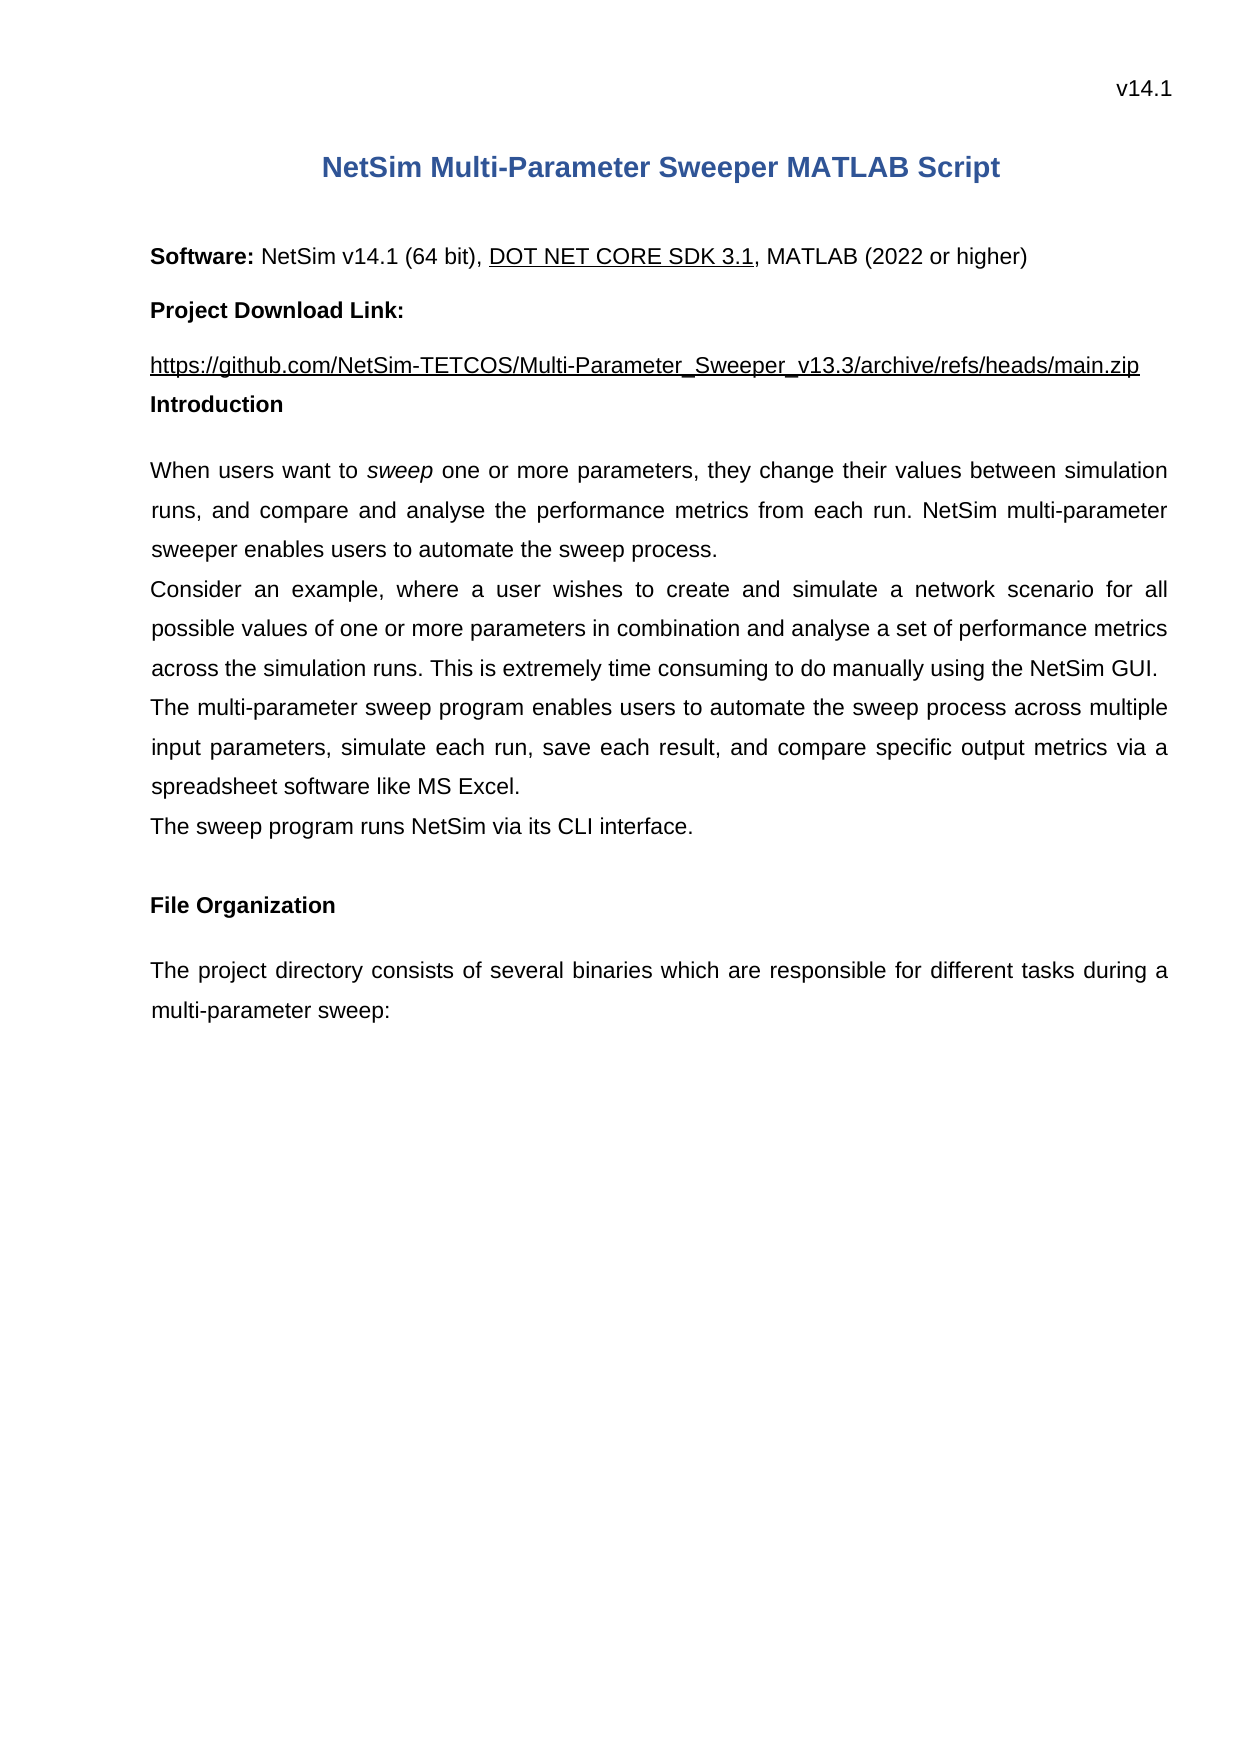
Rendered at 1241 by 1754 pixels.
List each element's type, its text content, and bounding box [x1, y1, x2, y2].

text Consider an example, where a user wishes to create and simulate a network scenario for all possible values of one or more parameters in combination and analyse a set of performance metrics across the simulation runs. This is extremely time consuming to do manually using the NetSim GUI. [150, 576, 1169, 681]
text When users want to sweep one or more parameters, they change their values between simulation runs, and compare and analyse the performance metrics from each run. NetSim multi-parameter sweeper enables users to automate the sweep process. [150, 457, 1169, 563]
text Introduction [150, 391, 1169, 418]
text The multi-parameter sweep program enables users to automate the sweep process across multiple input parameters, simulate each run, save each result, and compare specific output metrics via a spreadsheet software like MS Excel. [150, 694, 1169, 799]
text File Organization [150, 892, 1169, 918]
text Software: NetSim v14.1 (64 bit), DOT NET CORE SDK 3.1, MATLAB (2022 or higher) [150, 243, 1169, 269]
text https://github.com/NetSim-TETCOS/Multi-Parameter_Sweeper_v13.3/archive/refs/heads/main.zip [150, 352, 1169, 378]
text Project Download Link: [150, 297, 1169, 324]
text NetSim Multi-Parameter Sweeper MATLAB Script [150, 150, 1172, 183]
text The project directory consists of several binaries which are responsible for different tasks during a multi-parameter sweep: [150, 957, 1169, 1023]
text The sweep program runs NetSim via its CLI interface. [150, 813, 1169, 839]
